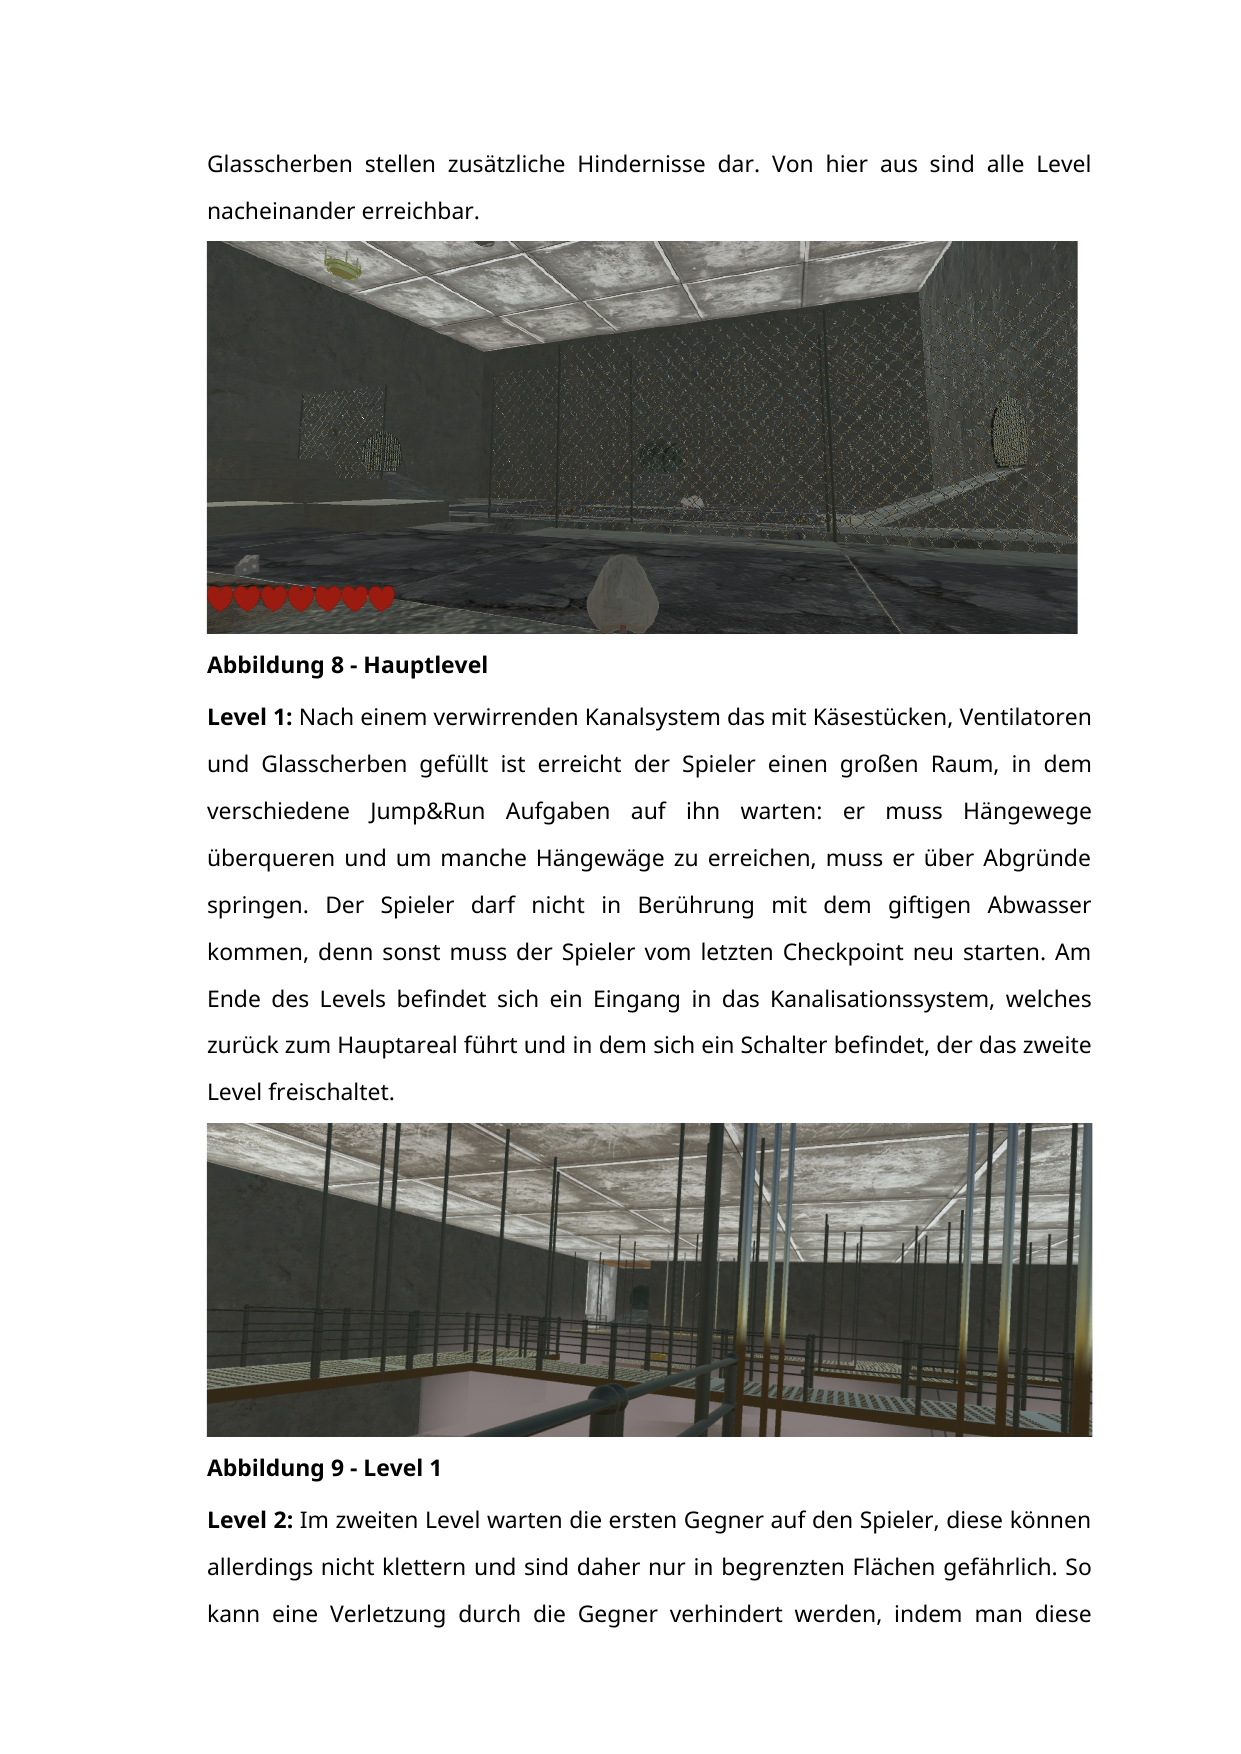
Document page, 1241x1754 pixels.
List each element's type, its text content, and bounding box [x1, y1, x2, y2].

text Level 1: Nach einem verwirrenden Kanalsystem das mit Käsestücken, Ventilatoren und Glasscherben gefüllt ist erreicht der Spieler einen großen Raum, in dem verschiedene Jump&Run Aufgaben auf ihn warten: er muss Hängewege überqueren und um manche Hängewäge zu erreichen, muss er über Abgründe springen. Der Spieler darf nicht in Berührung mit dem giftigen Abwasser kommen, denn sonst muss der Spieler vom letzten Checkpoint neu starten. Am Ende des Levels befindet sich ein Eingang in das Kanalisationssystem, welches zurück zum Hauptareal führt und in dem sich ein Schalter befindet, der das zweite Level freischaltet. [207, 701, 1092, 1108]
text Abbildung - Hauptlevel [207, 649, 1092, 681]
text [207, 148, 1092, 226]
picture [206, 241, 1078, 634]
text Abbildung - Level 1 [207, 1452, 1092, 1483]
picture [206, 1123, 1093, 1437]
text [207, 1504, 1092, 1629]
